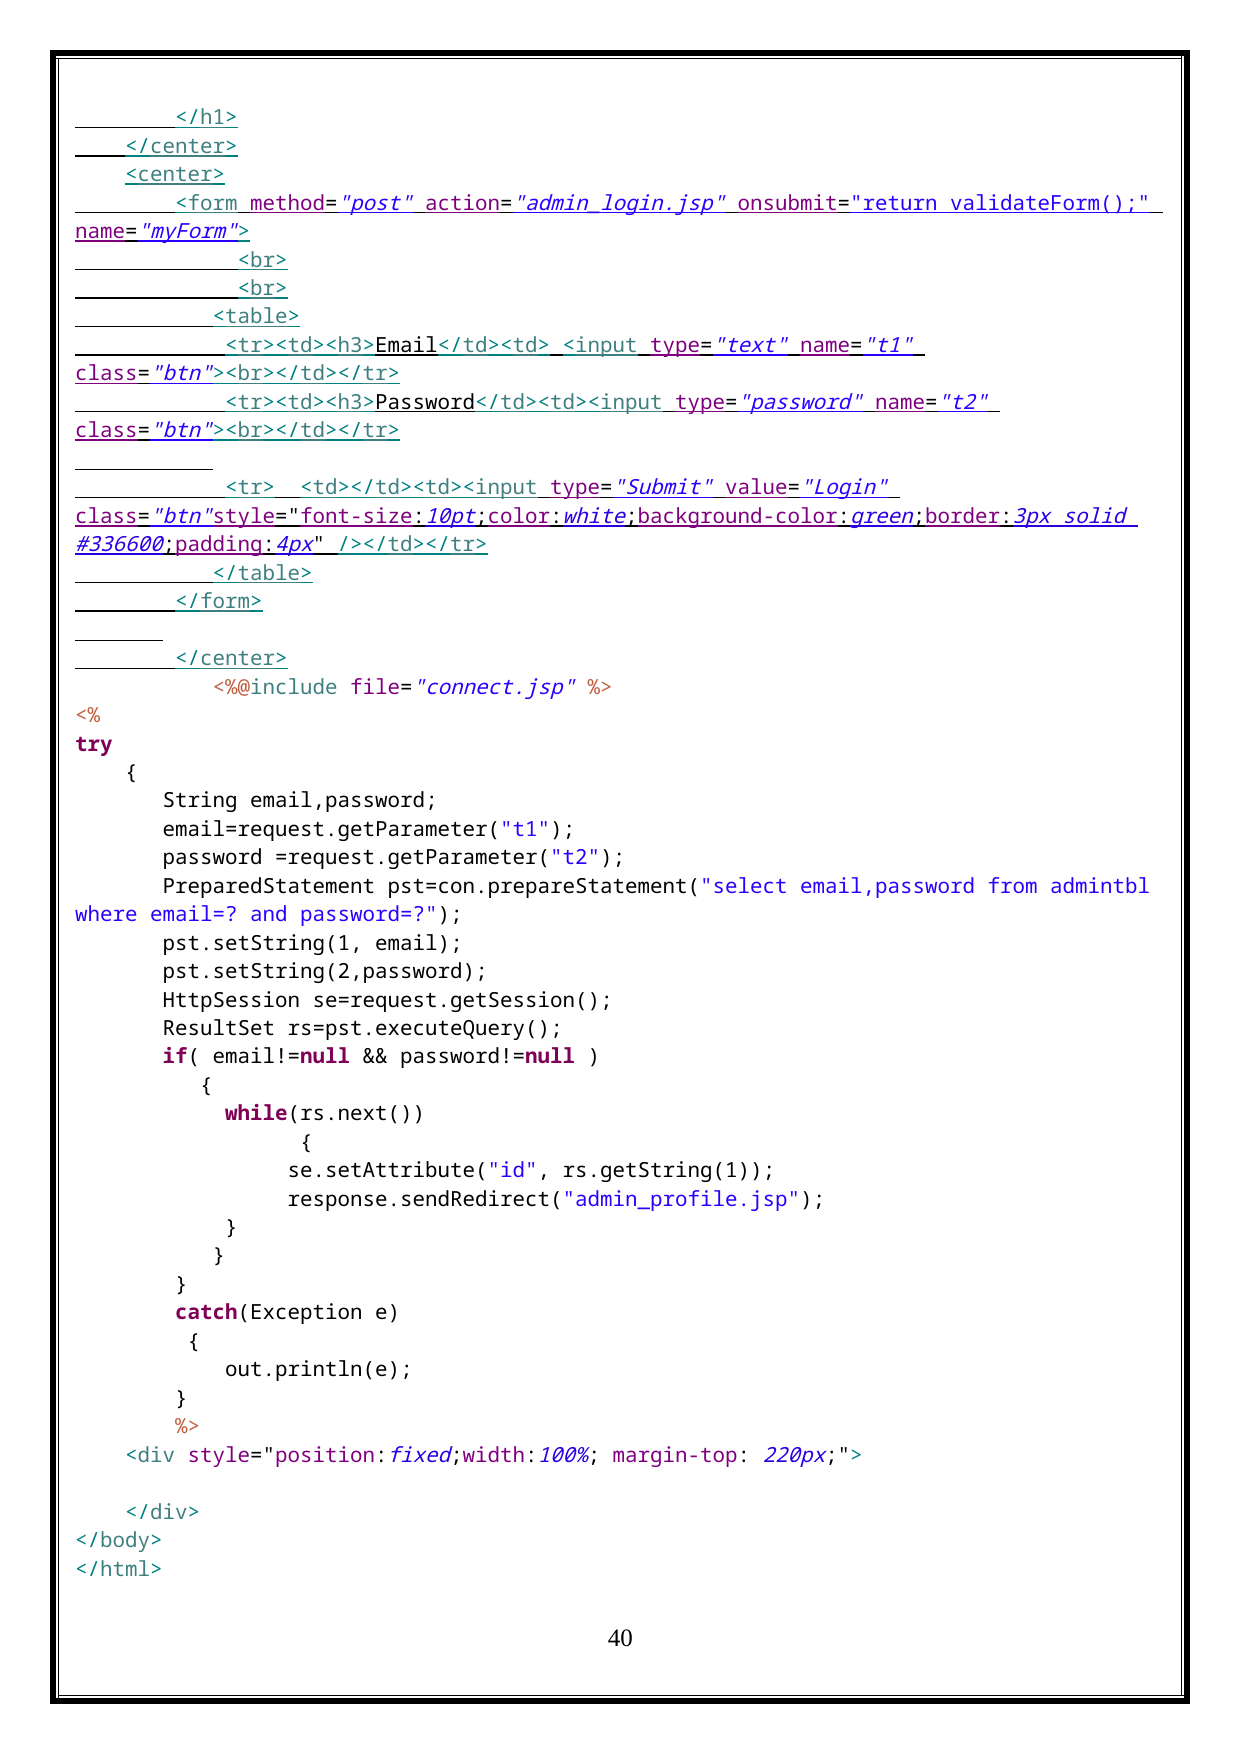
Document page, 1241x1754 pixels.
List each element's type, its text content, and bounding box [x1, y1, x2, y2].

text </body> [75, 1525, 1165, 1554]
text out.println(e); [75, 1354, 1165, 1383]
text <br> [75, 273, 1165, 302]
text <br> [75, 245, 1165, 273]
text } [75, 1269, 1165, 1297]
text PreparedStatement pst=con.prepareStatement("select email,password from admintbl where email=? and password=?"); [75, 871, 1165, 928]
text <tr><td><h3>Password</td><td><input type="password" name="t2" class="btn"><br></td></tr> [75, 387, 1165, 444]
text if( email!=null && password!=null ) [75, 1042, 1165, 1070]
text </center> [75, 131, 1165, 159]
text response.sendRedirect("admin_profile.jsp"); [75, 1184, 1165, 1212]
text } [75, 1383, 1165, 1411]
text pst.setString(1, email); [75, 928, 1165, 956]
text <table> [75, 302, 1165, 330]
text <tr><td><h3>Email</td><td> <input type="text" name="t1" class="btn"><br></td></tr> [75, 330, 1165, 387]
text </html> [75, 1554, 1165, 1582]
text </table> [75, 558, 1165, 586]
text </center> [75, 643, 1165, 672]
text </div> [75, 1497, 1165, 1525]
text email=request.getParameter("t1"); [75, 814, 1165, 842]
text </h1> [75, 102, 1165, 131]
text } [75, 1241, 1165, 1269]
text catch(Exception e) [75, 1297, 1165, 1326]
text <form method="post" action="admin_login.jsp" onsubmit="return validateForm();" name="myForm"> [75, 188, 1165, 245]
text String email,password; [75, 786, 1165, 814]
text HttpSession se=request.getSession(); [75, 985, 1165, 1013]
text } [75, 1212, 1165, 1241]
text { [75, 1070, 1165, 1098]
text se.setAttribute("id", rs.getString(1)); [75, 1155, 1165, 1184]
text while(rs.next()) [75, 1098, 1165, 1127]
text password =request.getParameter("t2"); [75, 842, 1165, 871]
text %> [75, 1411, 1165, 1440]
text <center> [75, 159, 1165, 188]
text <%@include file="connect.jsp" %> [75, 672, 1165, 700]
text <% [75, 700, 1165, 729]
text <tr> <td></td><td><input type="Submit" value="Login" class="btn"style="font-size:10pt;color:white;background-color:green;border:3px solid #336600;padding:4px" /></td></tr> [75, 472, 1165, 558]
text { [75, 1326, 1165, 1354]
text ResultSet rs=pst.executeQuery(); [75, 1013, 1165, 1042]
text try [75, 729, 1165, 757]
text <div style="position:fixed;width:100%; margin-top: 220px;"> [75, 1440, 1165, 1468]
text { [75, 757, 1165, 786]
text </form> [75, 586, 1165, 615]
text pst.setString(2,password); [75, 956, 1165, 985]
text { [75, 1127, 1165, 1155]
